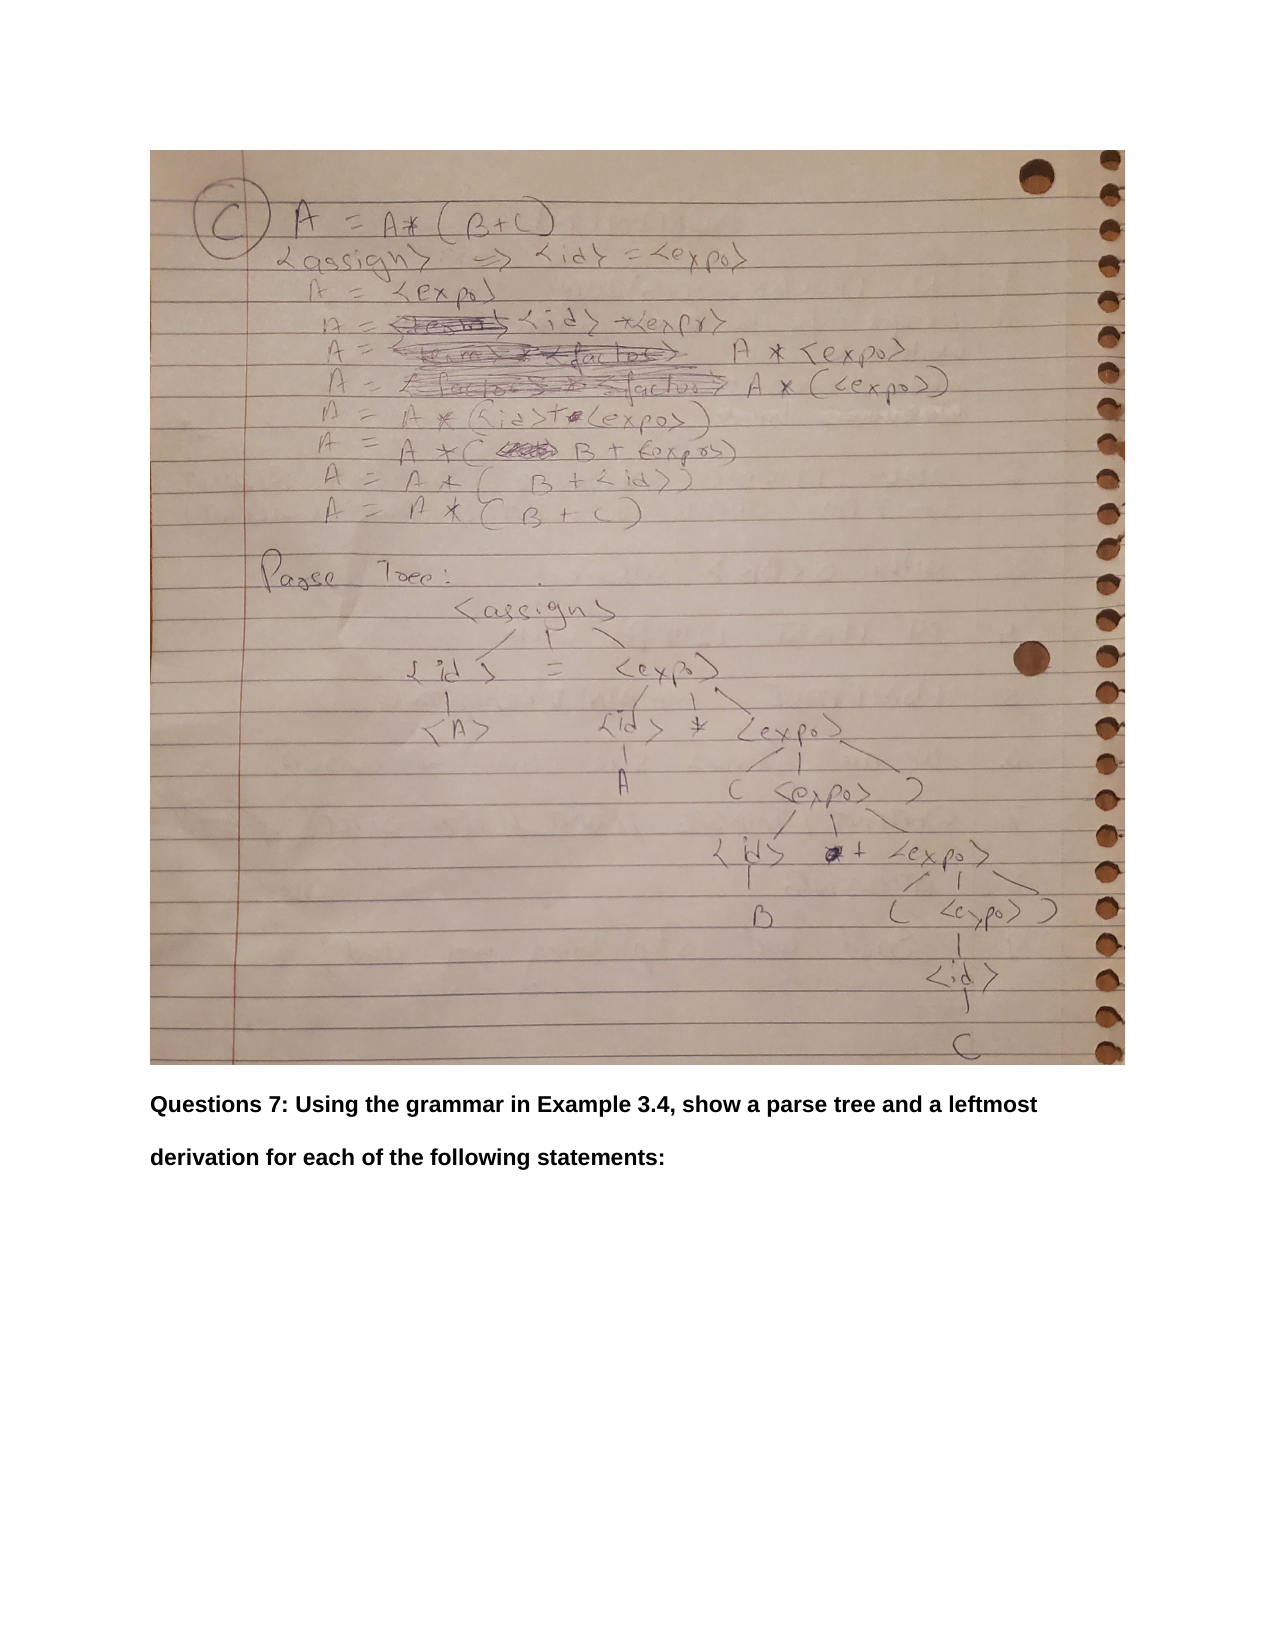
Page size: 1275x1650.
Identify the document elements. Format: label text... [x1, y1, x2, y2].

picture [150, 150, 1125, 1065]
text Questions 7: Using the grammar in Example 3.4, show a parse tree and a leftmost [150, 1091, 1125, 1117]
text derivation for each of the following statements: [150, 1144, 1125, 1170]
